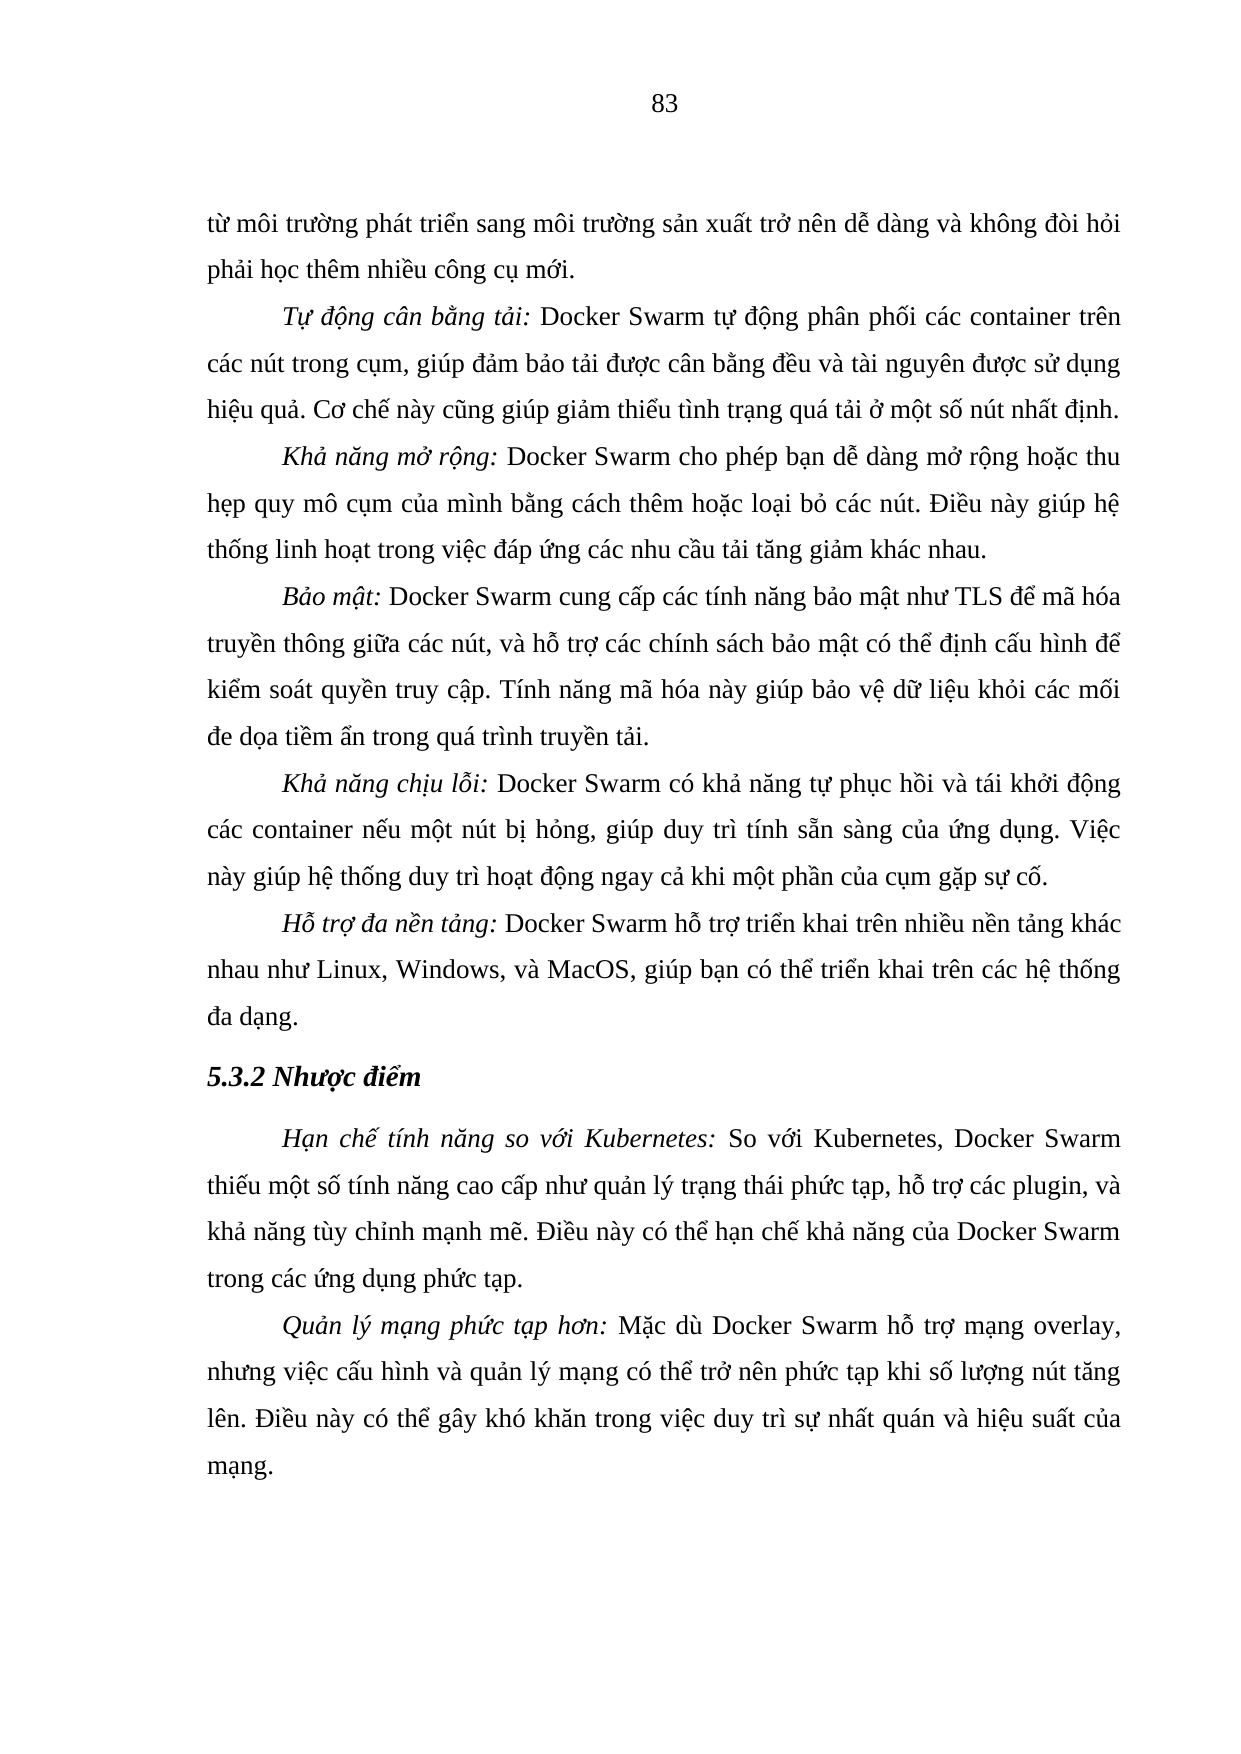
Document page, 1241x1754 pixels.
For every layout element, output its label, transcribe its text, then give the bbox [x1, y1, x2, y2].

text Tự động cân bằng tải: Docker Swarm tự động phân phối các container trên các nút trong cụm, giúp đảm bảo tải được cân bằng đều và tài nguyên được sử dụng hiệu quả. Cơ chế này cũng giúp giảm thiểu tình trạng quá tải ở một số nút nhất định. [207, 300, 1122, 424]
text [207, 207, 1122, 284]
text Khả năng mở rộng: Docker Swarm cho phép bạn dễ dàng mở rộng hoặc thu hẹp quy mô cụm của mình bằng cách thêm hoặc loại bỏ các nút. Điều này giúp hệ thống linh hoạt trong việc đáp ứng các nhu cầu tải tăng giảm khác nhau. [207, 440, 1122, 564]
text Bảo mật: Docker Swarm cung cấp các tính năng bảo mật như TLS để mã hóa truyền thông giữa các nút, và hỗ trợ các chính sách bảo mật có thể định cấu hình để kiểm soát quyền truy cập. Tính năng mã hóa này giúp bảo vệ dữ liệu khỏi các mối đe dọa tiềm ẩn trong quá trình truyền tải. [207, 580, 1122, 751]
text Quản lý mạng phức tạp hơn: Mặc dù Docker Swarm hỗ trợ mạng overlay, nhưng việc cấu hình và quản lý mạng có thể trở nên phức tạp khi số lượng nút tăng lên. Điều này có thể gây khó khăn trong việc duy trì sự nhất quán và hiệu suất của mạng. [207, 1309, 1122, 1480]
text Hạn chế tính năng so với Kubernetes: So với Kubernetes, Docker Swarm thiếu một số tính năng cao cấp như quản lý trạng thái phức tạp, hỗ trợ các plugin, và khả năng tùy chỉnh mạnh mẽ. Điều này có thể hạn chế khả năng của Docker Swarm trong các ứng dụng phức tạp. [207, 1122, 1122, 1293]
subtitle Nhược điểm [207, 1059, 1122, 1093]
text Hỗ trợ đa nền tảng: Docker Swarm hỗ trợ triển khai trên nhiều nền tảng khác nhau như Linux, Windows, và MacOS, giúp bạn có thể triển khai trên các hệ thống đa dạng. [207, 907, 1122, 1031]
text Khả năng chịu lỗi: Docker Swarm có khả năng tự phục hồi và tái khởi động các container nếu một nút bị hỏng, giúp duy trì tính sẵn sàng của ứng dụng. Việc này giúp hệ thống duy trì hoạt động ngay cả khi một phần của cụm gặp sự cố. [207, 767, 1122, 891]
